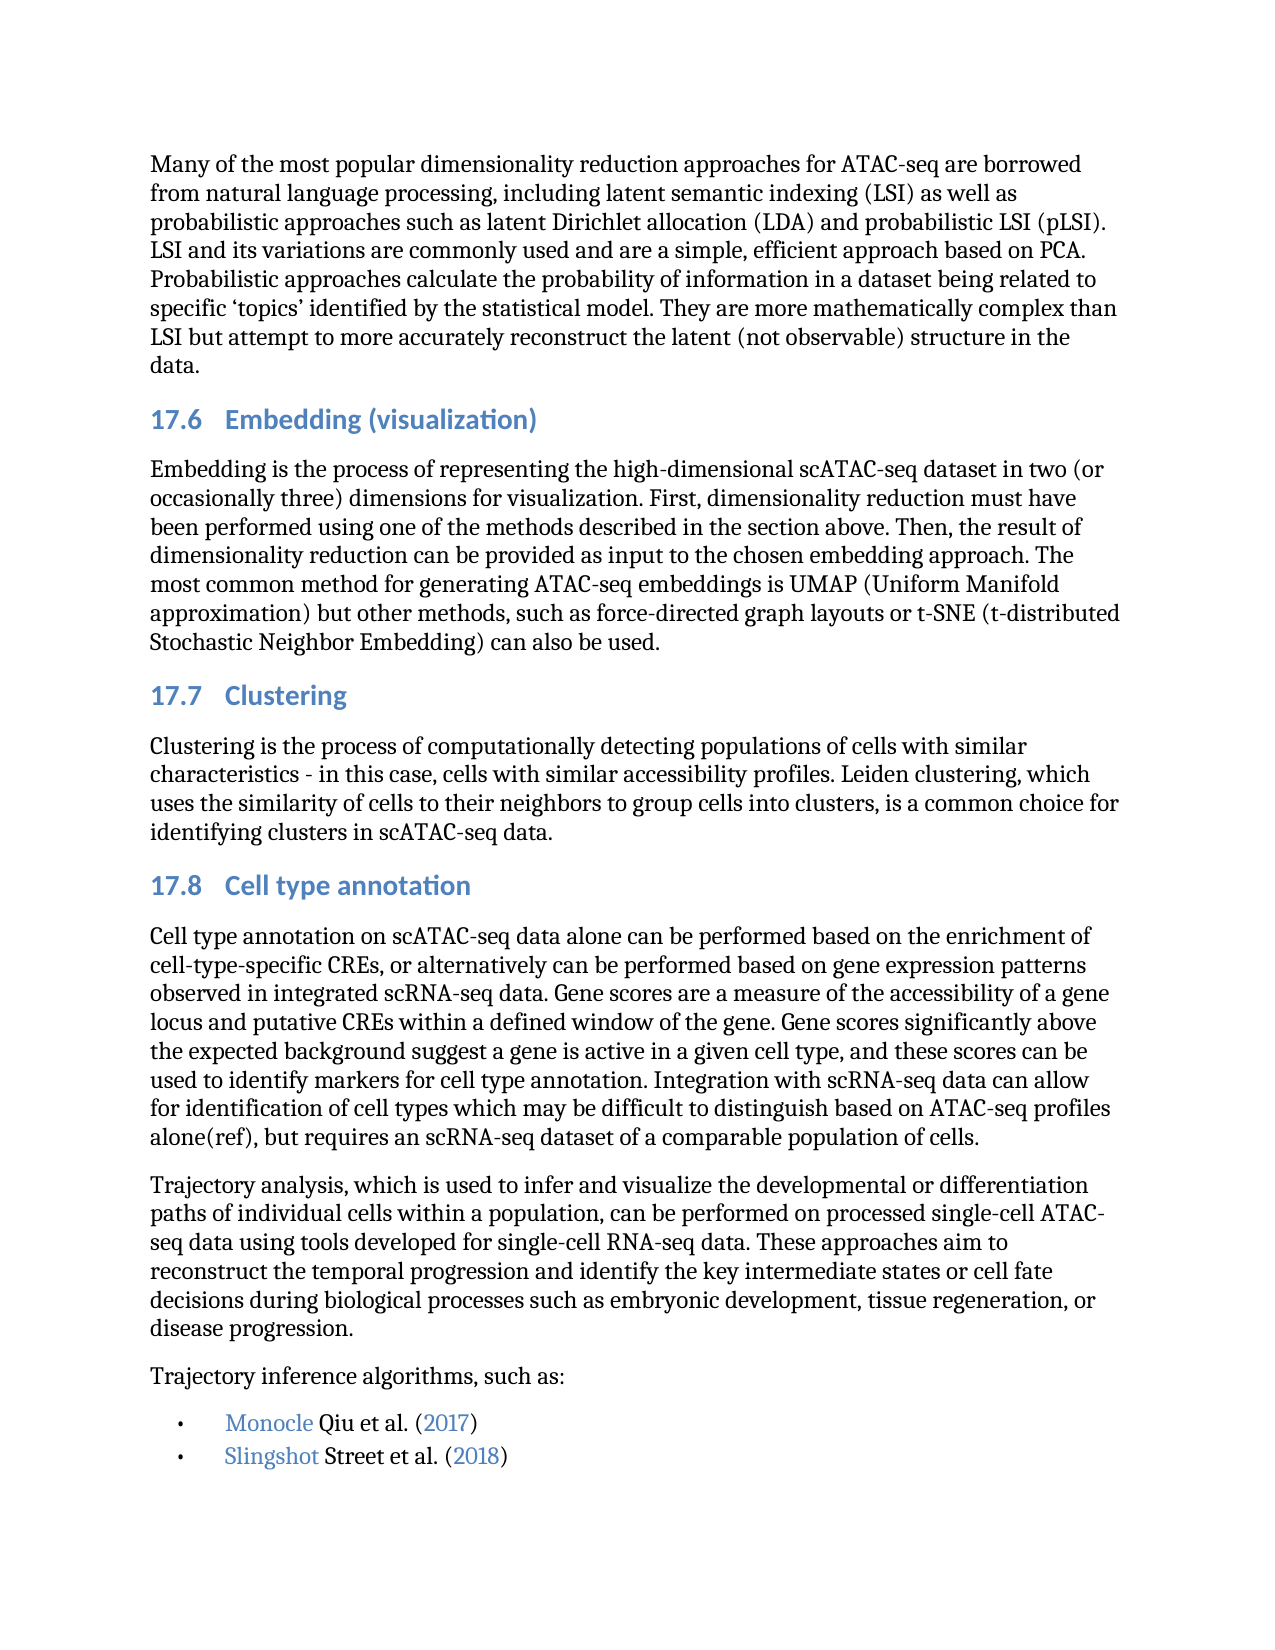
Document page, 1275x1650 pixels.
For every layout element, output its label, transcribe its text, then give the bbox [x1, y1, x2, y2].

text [150, 150, 1125, 380]
subtitle 17.8 Cell type annotation [150, 867, 1125, 903]
subtitle 17.7 Clustering [150, 677, 1125, 713]
list Monocle Qiu et al. (2017) [175, 1409, 1125, 1438]
list Slingshot Street et al. (2018) [175, 1442, 1125, 1471]
text Cell type annotation on scATAC-seq data alone can be performed based on the enrichment of cell-type-specific CREs, or alternatively can be performed based on gene expression patterns observed in integrated scRNA-seq data. Gene scores are a measure of the accessibility of a gene locus and putative CREs within a defined window of the gene. Gene scores significantly above the expected background suggest a gene is active in a given cell type, and these scores can be used to identify markers for cell type annotation. Integration with scRNA-seq data can allow for identification of cell types which may be difficult to distinguish based on ATAC-seq profiles alone(ref), but requires an scRNA-seq dataset of a comparable population of cells. [150, 922, 1125, 1152]
text Trajectory analysis, which is used to infer and visualize the developmental or differentiation paths of individual cells within a population, can be performed on processed single-cell ATAC-seq data using tools developed for single-cell RNA-seq data. These approaches aim to reconstruct the temporal progression and identify the key intermediate states or cell fate decisions during biological processes such as embryonic development, tissue regeneration, or disease progression. [150, 1171, 1125, 1343]
text Clustering is the process of computationally detecting populations of cells with similar characteristics - in this case, cells with similar accessibility profiles. Leiden clustering, which uses the similarity of cells to their neighbors to group cells into clusters, is a common choice for identifying clusters in scATAC-seq data. [150, 732, 1125, 847]
subtitle 17.6 Embedding (visualization) [150, 401, 1125, 436]
text Trajectory inference algorithms, such as: [150, 1362, 1125, 1391]
text Embedding is the process of representing the high-dimensional scATAC-seq dataset in two (or occasionally three) dimensions for visualization. First, dimensionality reduction must have been performed using one of the methods described in the section above. Then, the result of dimensionality reduction can be provided as input to the chosen embedding approach. The most common method for generating ATAC-seq embeddings is UMAP (Uniform Manifold approximation) but other methods, such as force-directed graph layouts or t-SNE (t-distributed Stochastic Neighbor Embedding) can also be used. [150, 455, 1125, 656]
